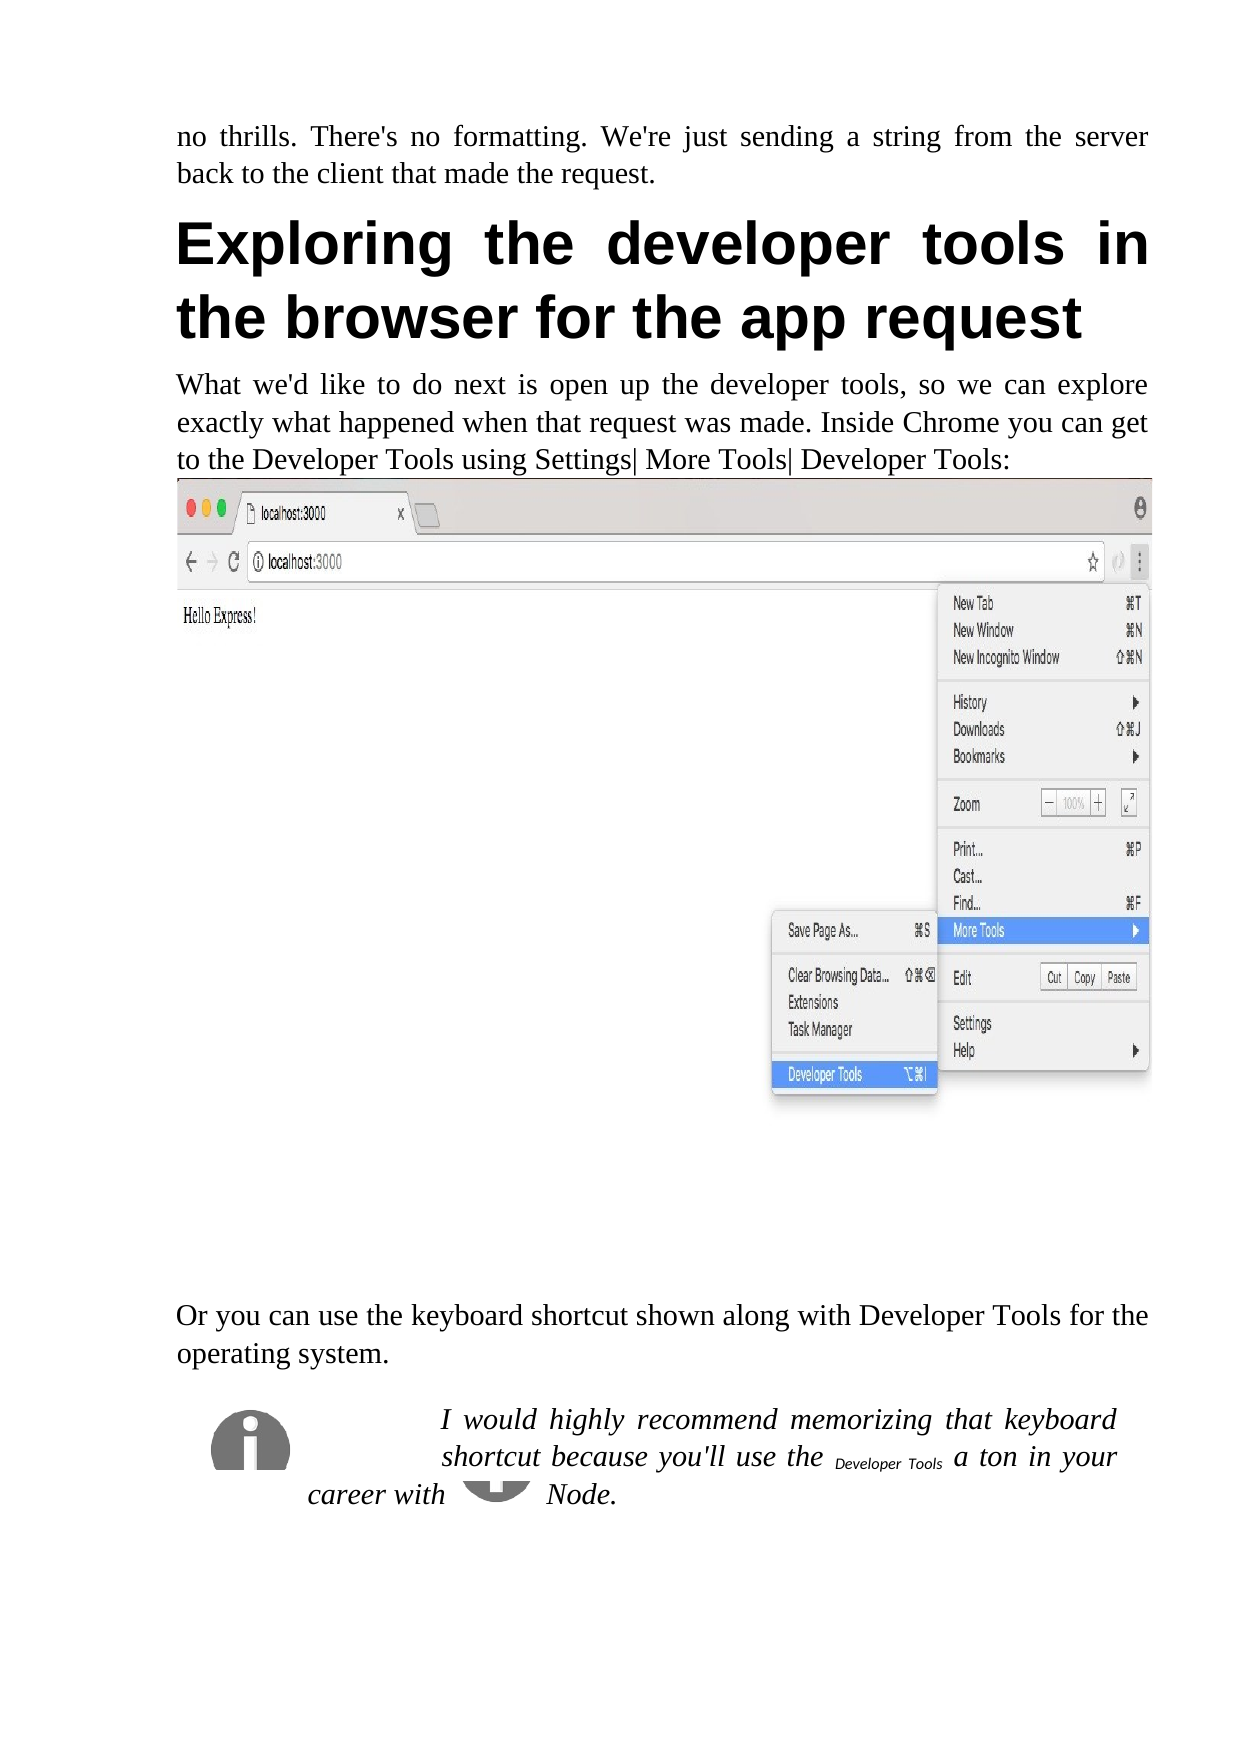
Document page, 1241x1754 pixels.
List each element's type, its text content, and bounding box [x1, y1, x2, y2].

picture [177, 478, 1153, 1257]
text Exploring the developer tools in the browser for the app request [176, 208, 1152, 351]
picture [453, 1481, 539, 1505]
text Or you can use the keyboard shortcut shown along with Developer Tools for the operating system. [176, 1297, 1150, 1369]
picture [207, 1406, 293, 1470]
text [177, 118, 1152, 190]
text I would highly recommend memorizing that keyboard shortcut because you'll use the Developer Tools a ton in your career with Node. [306, 1401, 1120, 1511]
text What we'd like to do next is open up the developer tools, so we can explore exactly what happened when that request was made. Inside Chrome you can get to the Developer Tools using Settings| More Tools| Developer Tools: [176, 366, 1150, 476]
